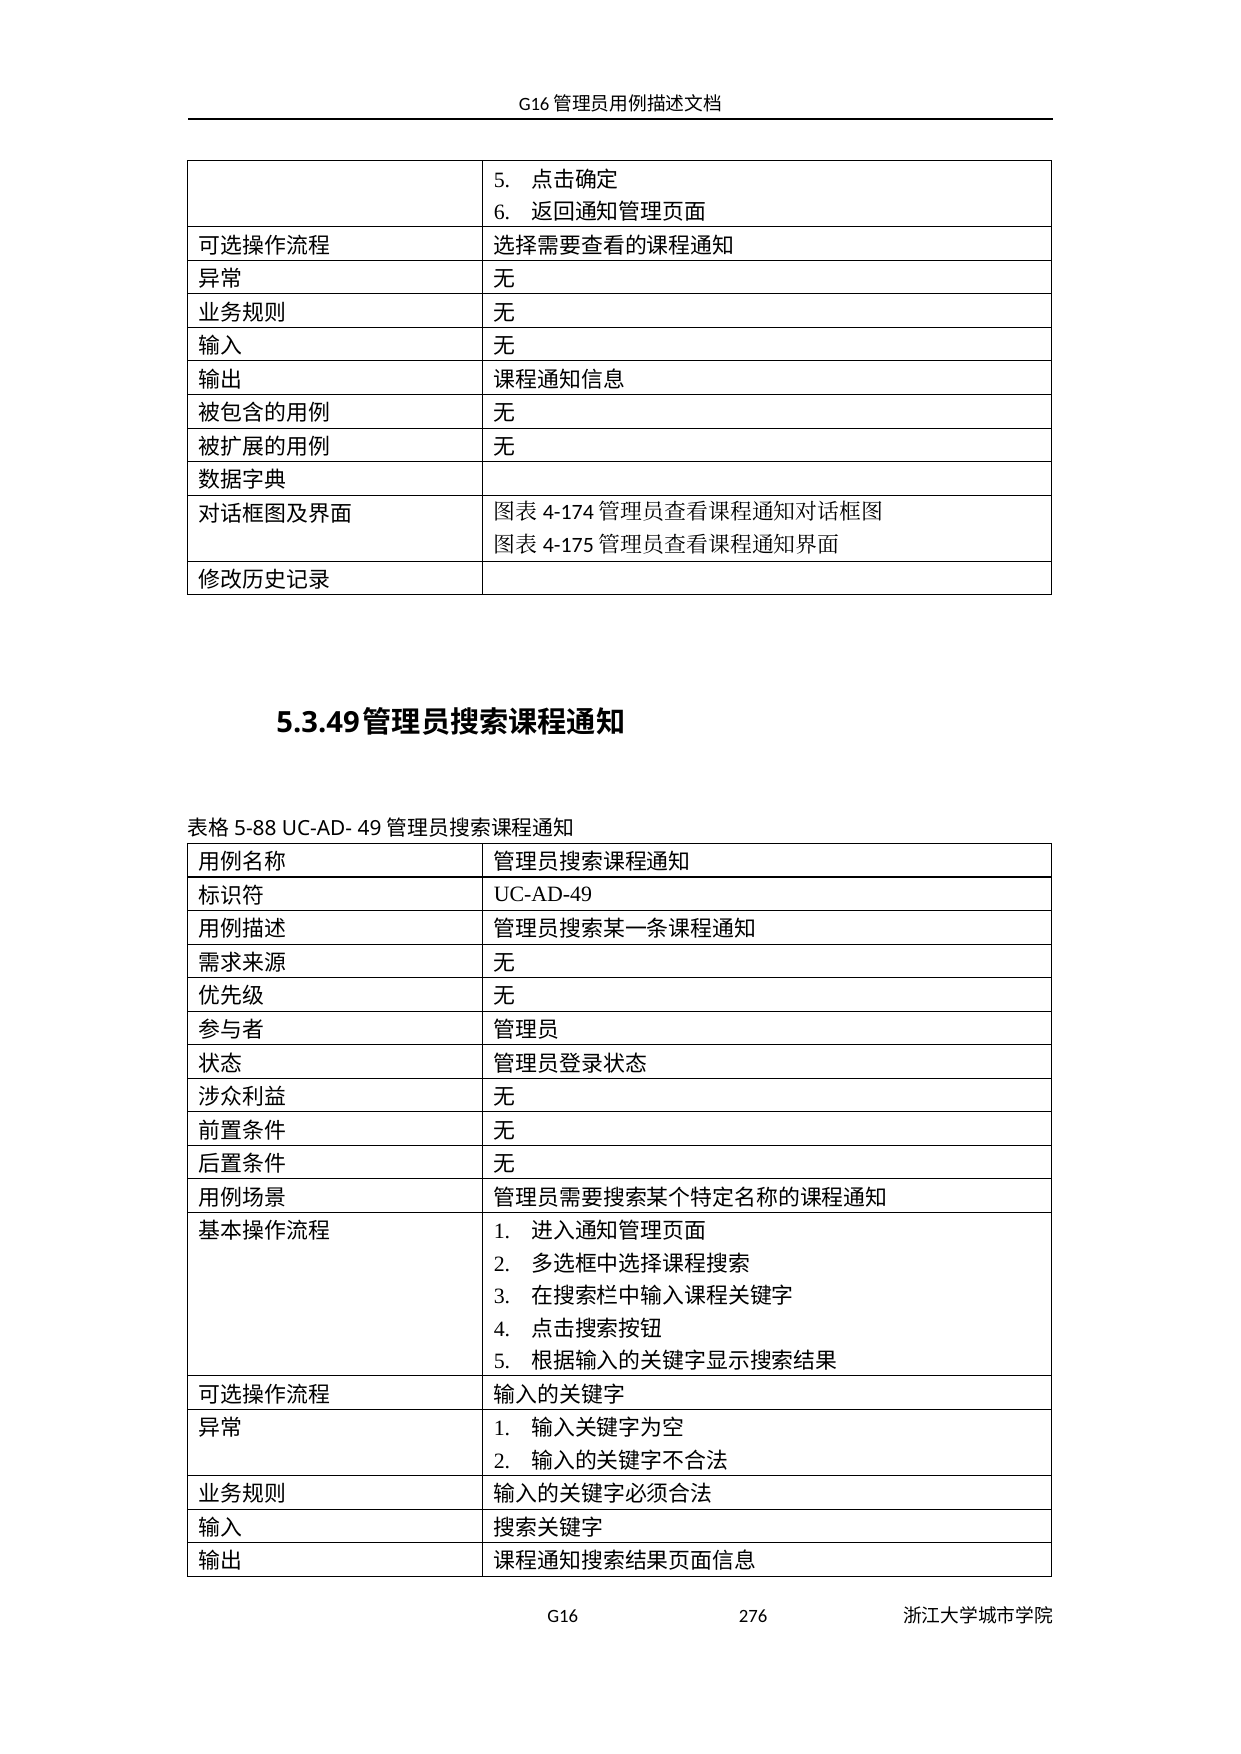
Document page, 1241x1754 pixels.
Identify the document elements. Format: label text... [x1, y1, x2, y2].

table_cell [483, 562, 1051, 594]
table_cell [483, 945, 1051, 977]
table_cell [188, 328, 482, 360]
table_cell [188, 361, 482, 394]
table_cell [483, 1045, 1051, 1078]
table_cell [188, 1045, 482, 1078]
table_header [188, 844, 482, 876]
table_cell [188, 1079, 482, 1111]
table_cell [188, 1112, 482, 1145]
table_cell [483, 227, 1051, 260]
text 表格 5-88 UC-AD- 49 管理员搜索课程通知 [187, 810, 1053, 843]
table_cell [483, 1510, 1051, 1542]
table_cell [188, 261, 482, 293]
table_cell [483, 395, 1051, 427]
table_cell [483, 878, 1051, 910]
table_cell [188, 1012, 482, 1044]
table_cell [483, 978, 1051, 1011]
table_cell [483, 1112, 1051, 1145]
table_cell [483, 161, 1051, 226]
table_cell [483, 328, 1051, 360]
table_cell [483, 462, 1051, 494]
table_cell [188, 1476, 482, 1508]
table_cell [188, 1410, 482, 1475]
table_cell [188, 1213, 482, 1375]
subtitle 管理员搜索课程通知 [276, 687, 1053, 752]
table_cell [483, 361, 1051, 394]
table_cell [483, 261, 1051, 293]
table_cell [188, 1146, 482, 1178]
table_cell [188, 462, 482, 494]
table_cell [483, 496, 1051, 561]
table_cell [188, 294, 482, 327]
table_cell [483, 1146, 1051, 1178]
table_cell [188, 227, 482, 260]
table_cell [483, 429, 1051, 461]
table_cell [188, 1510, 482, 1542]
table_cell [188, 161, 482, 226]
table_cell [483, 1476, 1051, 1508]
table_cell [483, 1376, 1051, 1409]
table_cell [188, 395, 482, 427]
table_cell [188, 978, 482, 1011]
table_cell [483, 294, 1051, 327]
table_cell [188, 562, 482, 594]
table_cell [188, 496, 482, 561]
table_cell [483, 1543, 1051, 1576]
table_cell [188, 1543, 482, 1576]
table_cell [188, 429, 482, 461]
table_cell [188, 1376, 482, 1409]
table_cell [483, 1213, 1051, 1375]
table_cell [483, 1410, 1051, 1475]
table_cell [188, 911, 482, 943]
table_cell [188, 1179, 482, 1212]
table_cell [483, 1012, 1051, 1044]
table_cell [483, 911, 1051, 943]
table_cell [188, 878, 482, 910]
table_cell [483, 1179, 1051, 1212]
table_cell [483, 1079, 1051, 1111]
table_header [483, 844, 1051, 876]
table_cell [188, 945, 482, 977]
